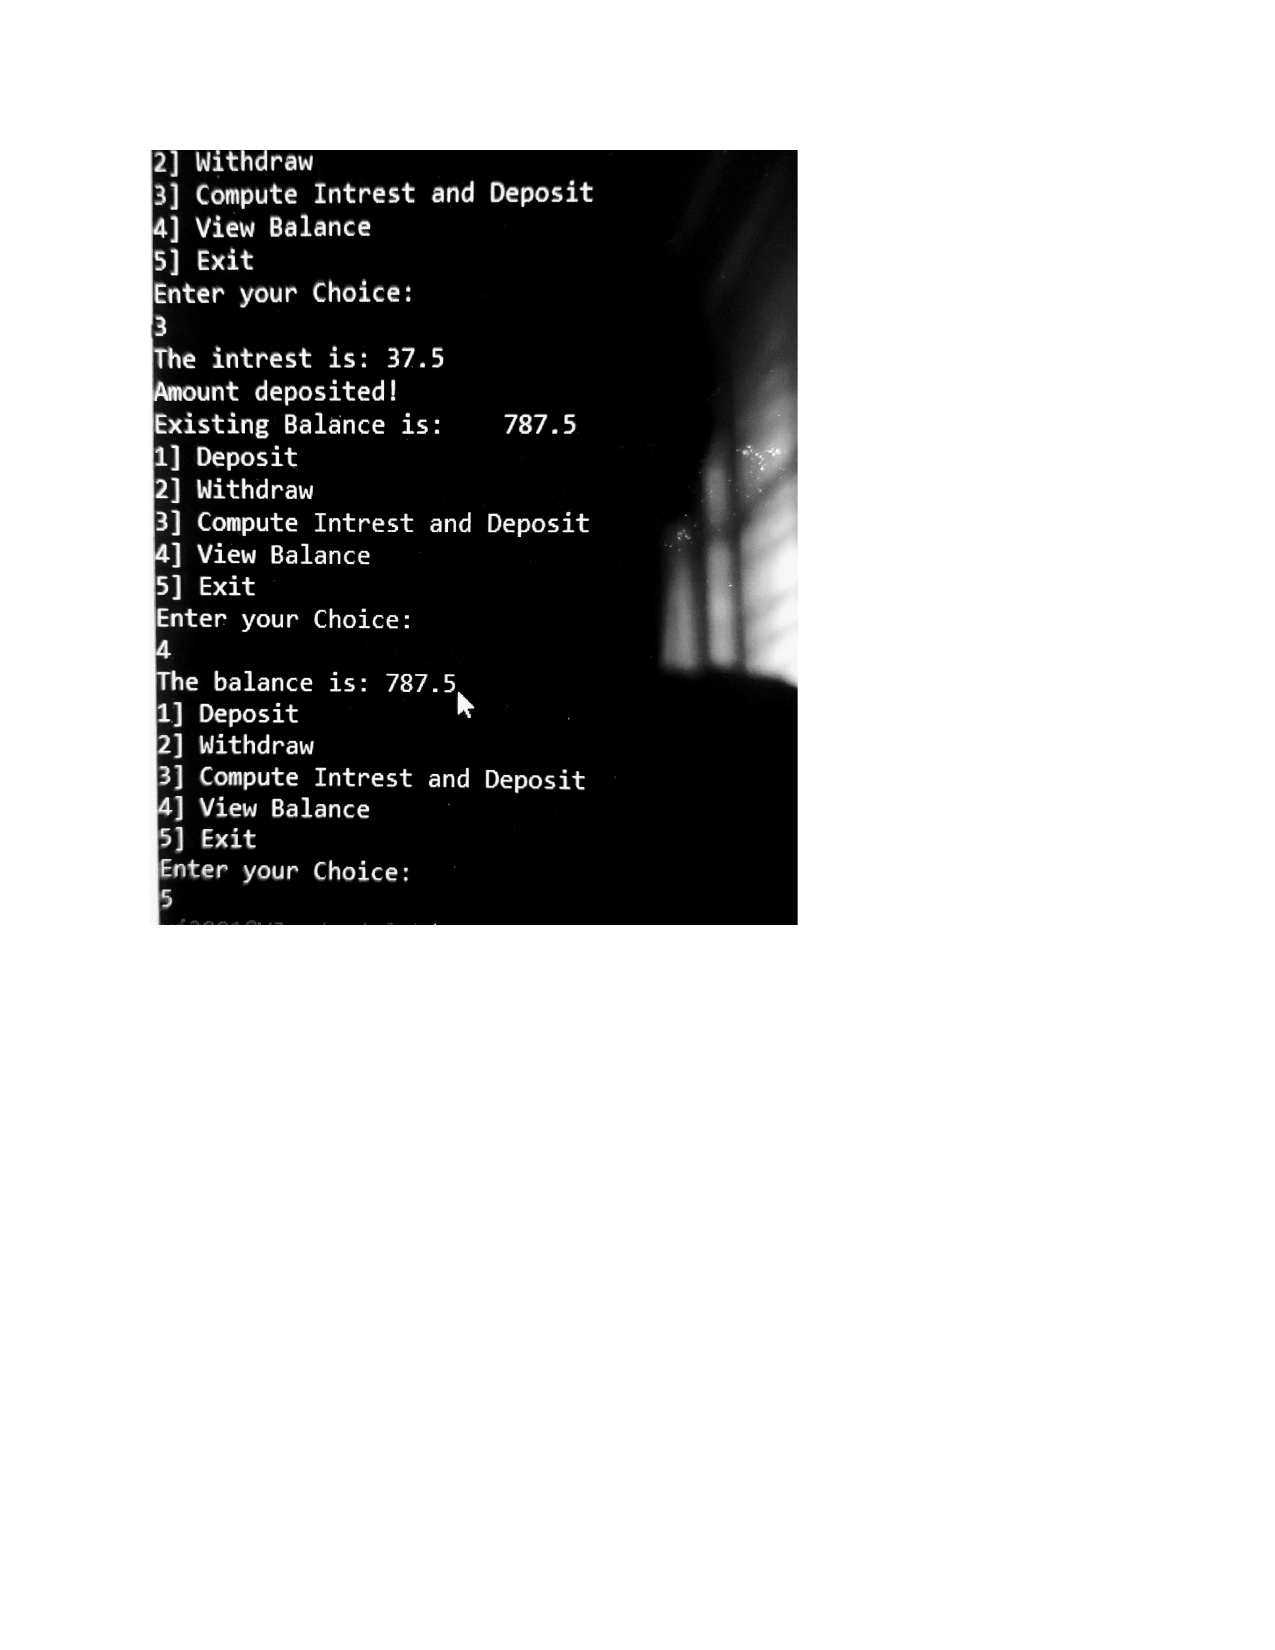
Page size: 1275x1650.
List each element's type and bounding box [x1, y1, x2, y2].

picture [150, 150, 798, 925]
